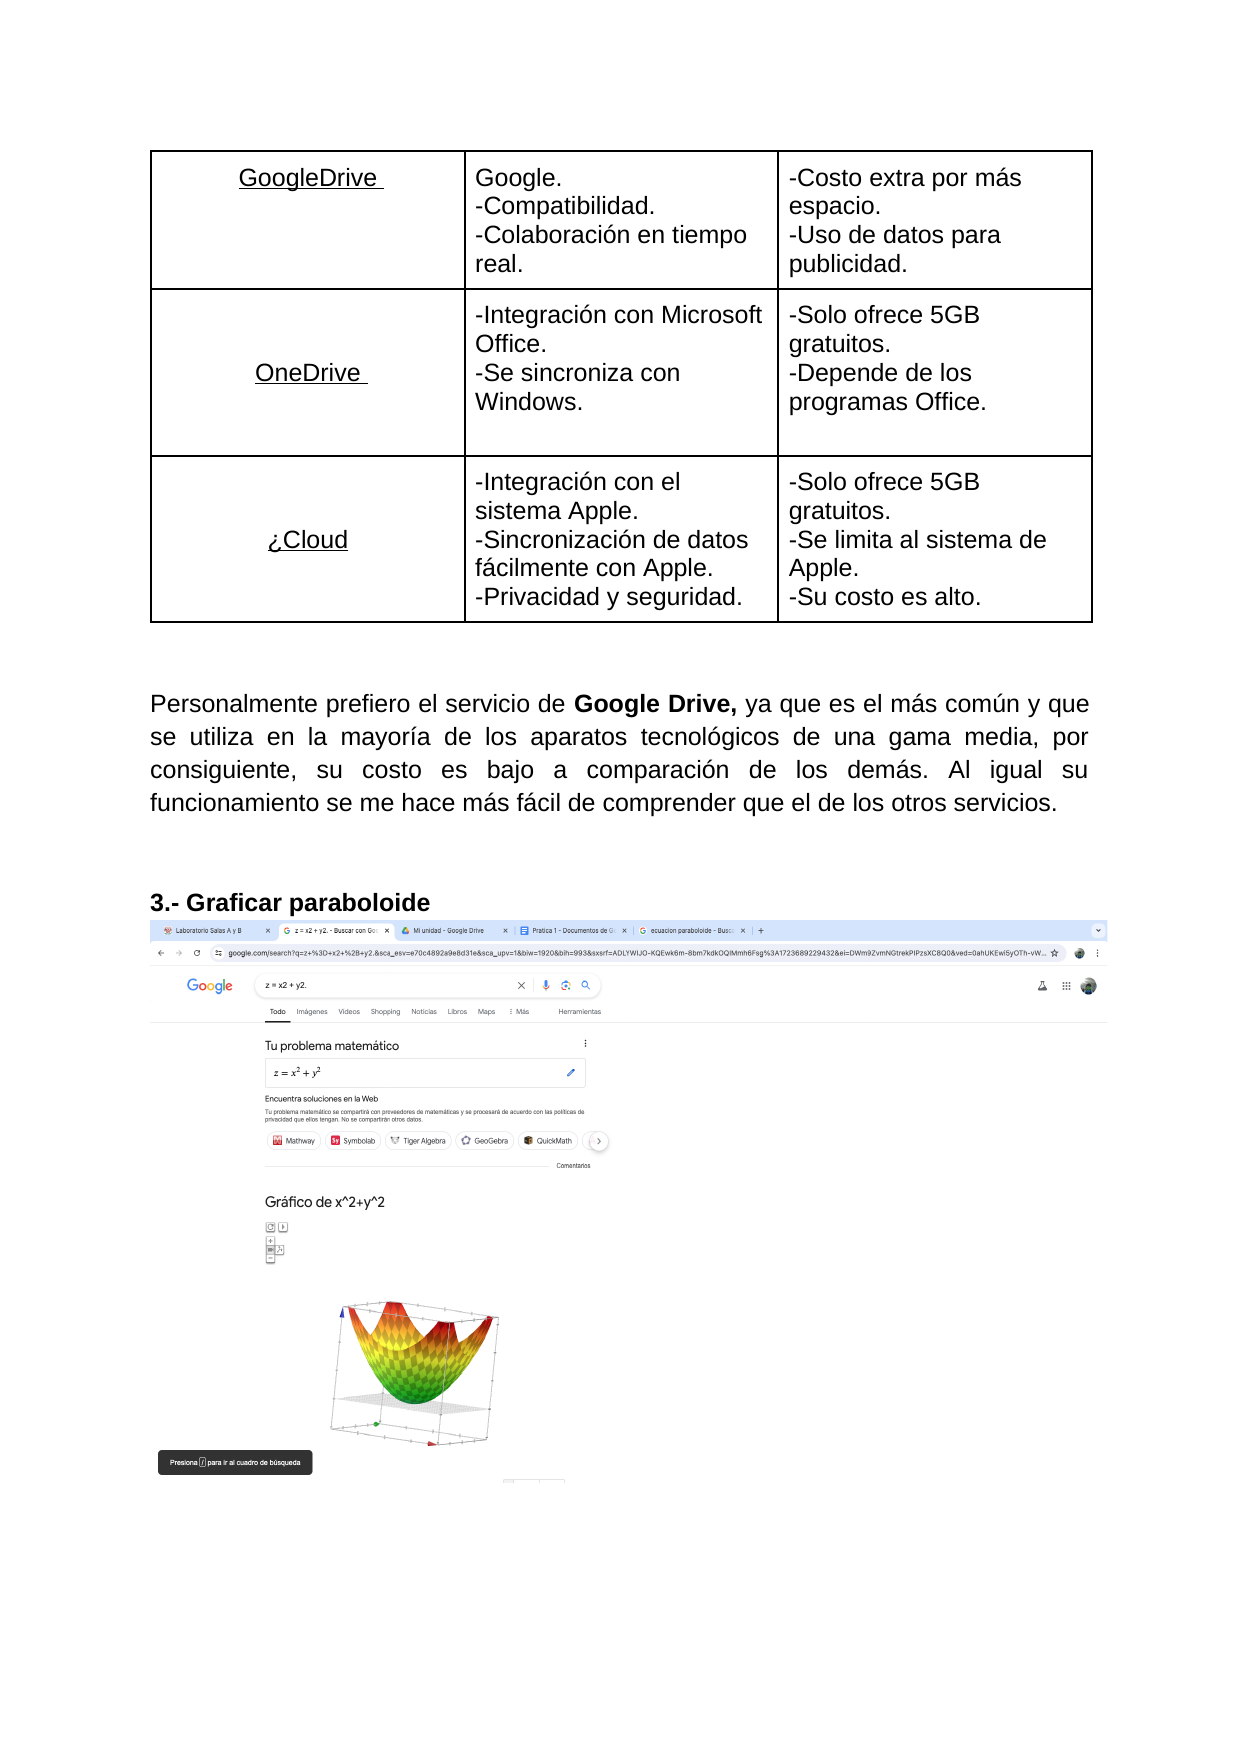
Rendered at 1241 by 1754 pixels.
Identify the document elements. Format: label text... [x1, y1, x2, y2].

table_cell -Integración con el sistema Apple. -Sincronización de datos fácilmente con Apple. -Privacidad y seguridad. [466, 457, 777, 621]
text Personalmente prefiero el servicio de Google Drive, ya que es el más común y que se utiliza en la mayoría de los aparatos tecnológicos de una gama media, por consiguiente, su costo es bajo a comparación de los demás. Al igual su funcionamiento se me hace más fácil de comprender que el de los otros servicios. [150, 689, 1090, 817]
table_cell OneDrive [152, 290, 464, 454]
picture [150, 920, 1108, 1483]
table_cell GoogleDrive [152, 152, 464, 288]
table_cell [466, 152, 777, 288]
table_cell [779, 152, 1091, 288]
table_cell -Integración con Microsoft Office. -Se sincroniza con Windows. [466, 290, 777, 454]
table_cell ¿Cloud [152, 457, 464, 621]
table_cell -Solo ofrece 5GB gratuitos. -Se limita al sistema de Apple. -Su costo es alto. [779, 457, 1091, 621]
text 3.- Graficar paraboloide [150, 887, 1090, 916]
table_cell -Solo ofrece 5GB gratuitos. -Depende de los programas Office. [779, 290, 1091, 454]
